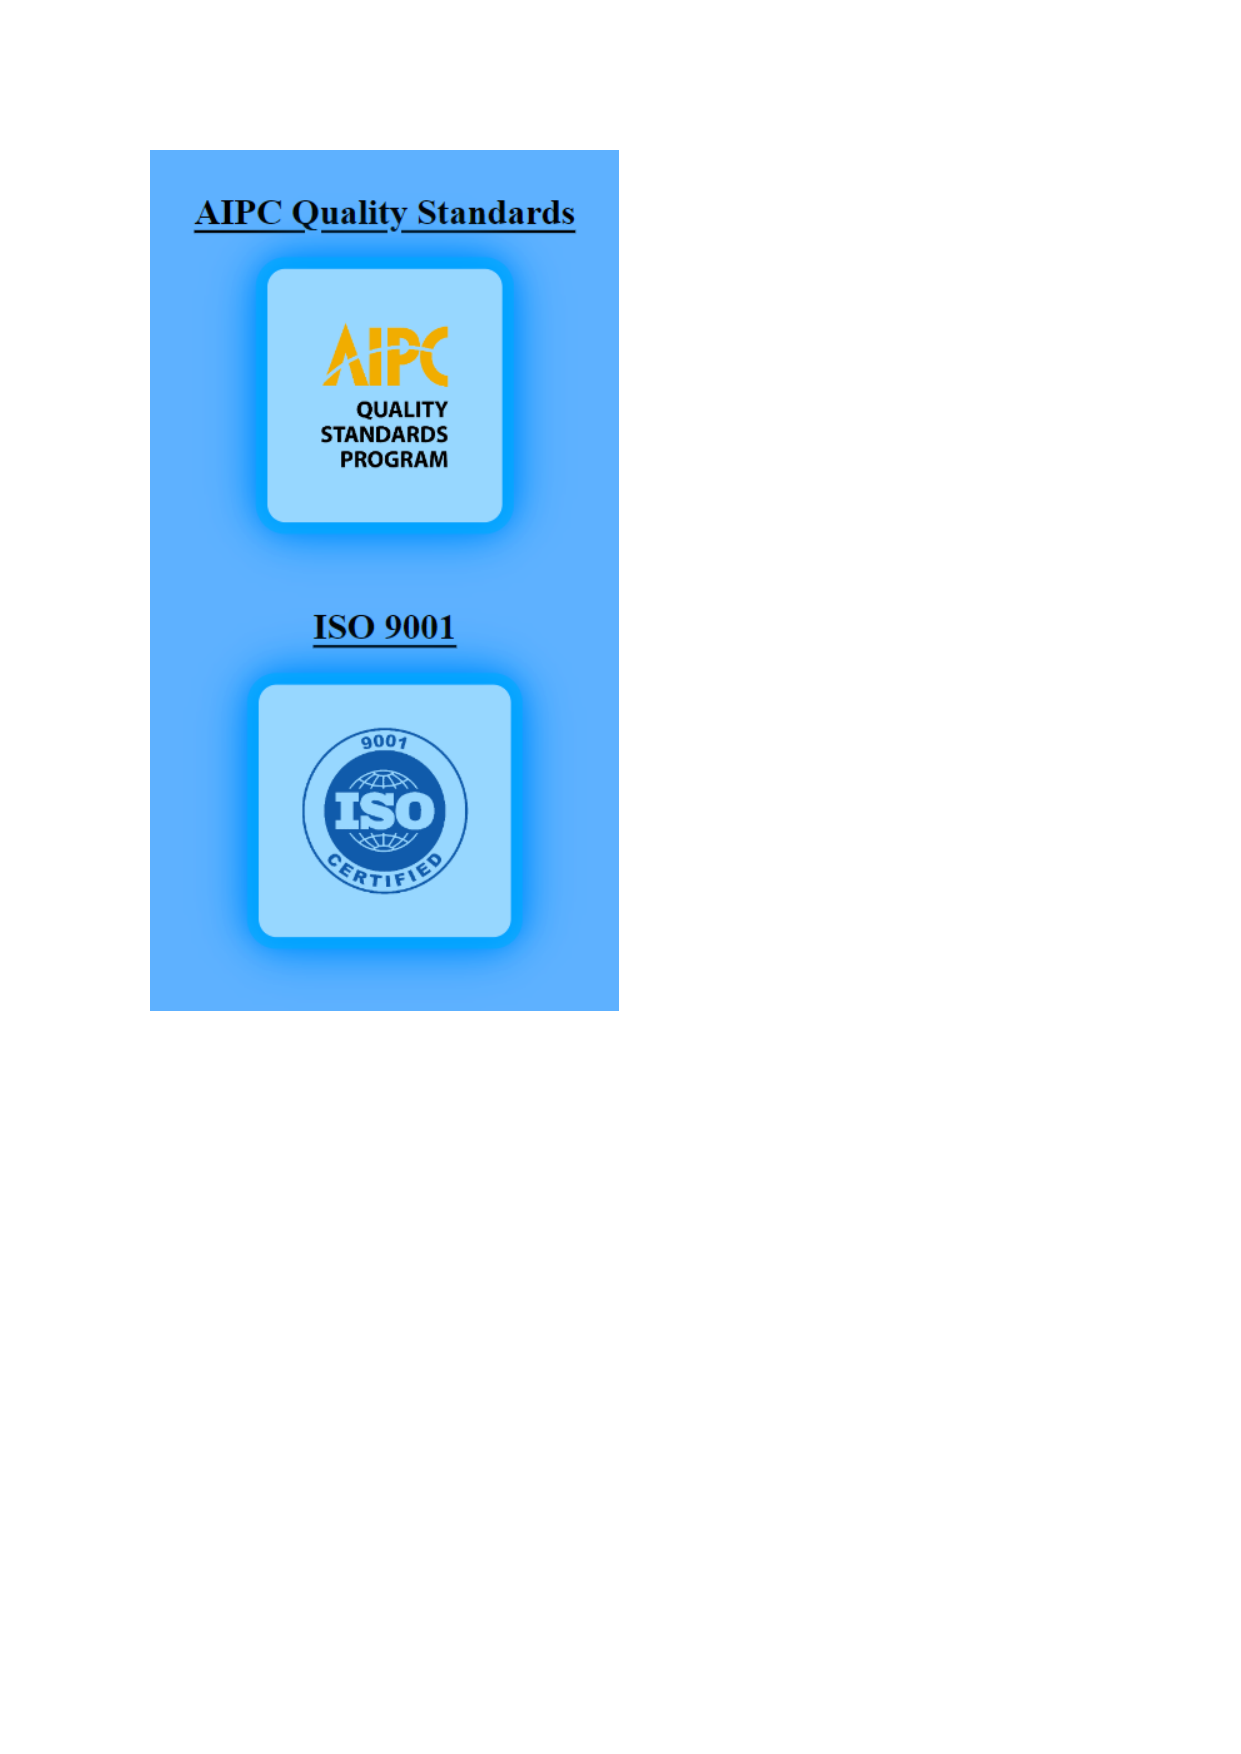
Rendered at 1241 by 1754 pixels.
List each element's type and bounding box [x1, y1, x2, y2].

picture [150, 150, 619, 1011]
